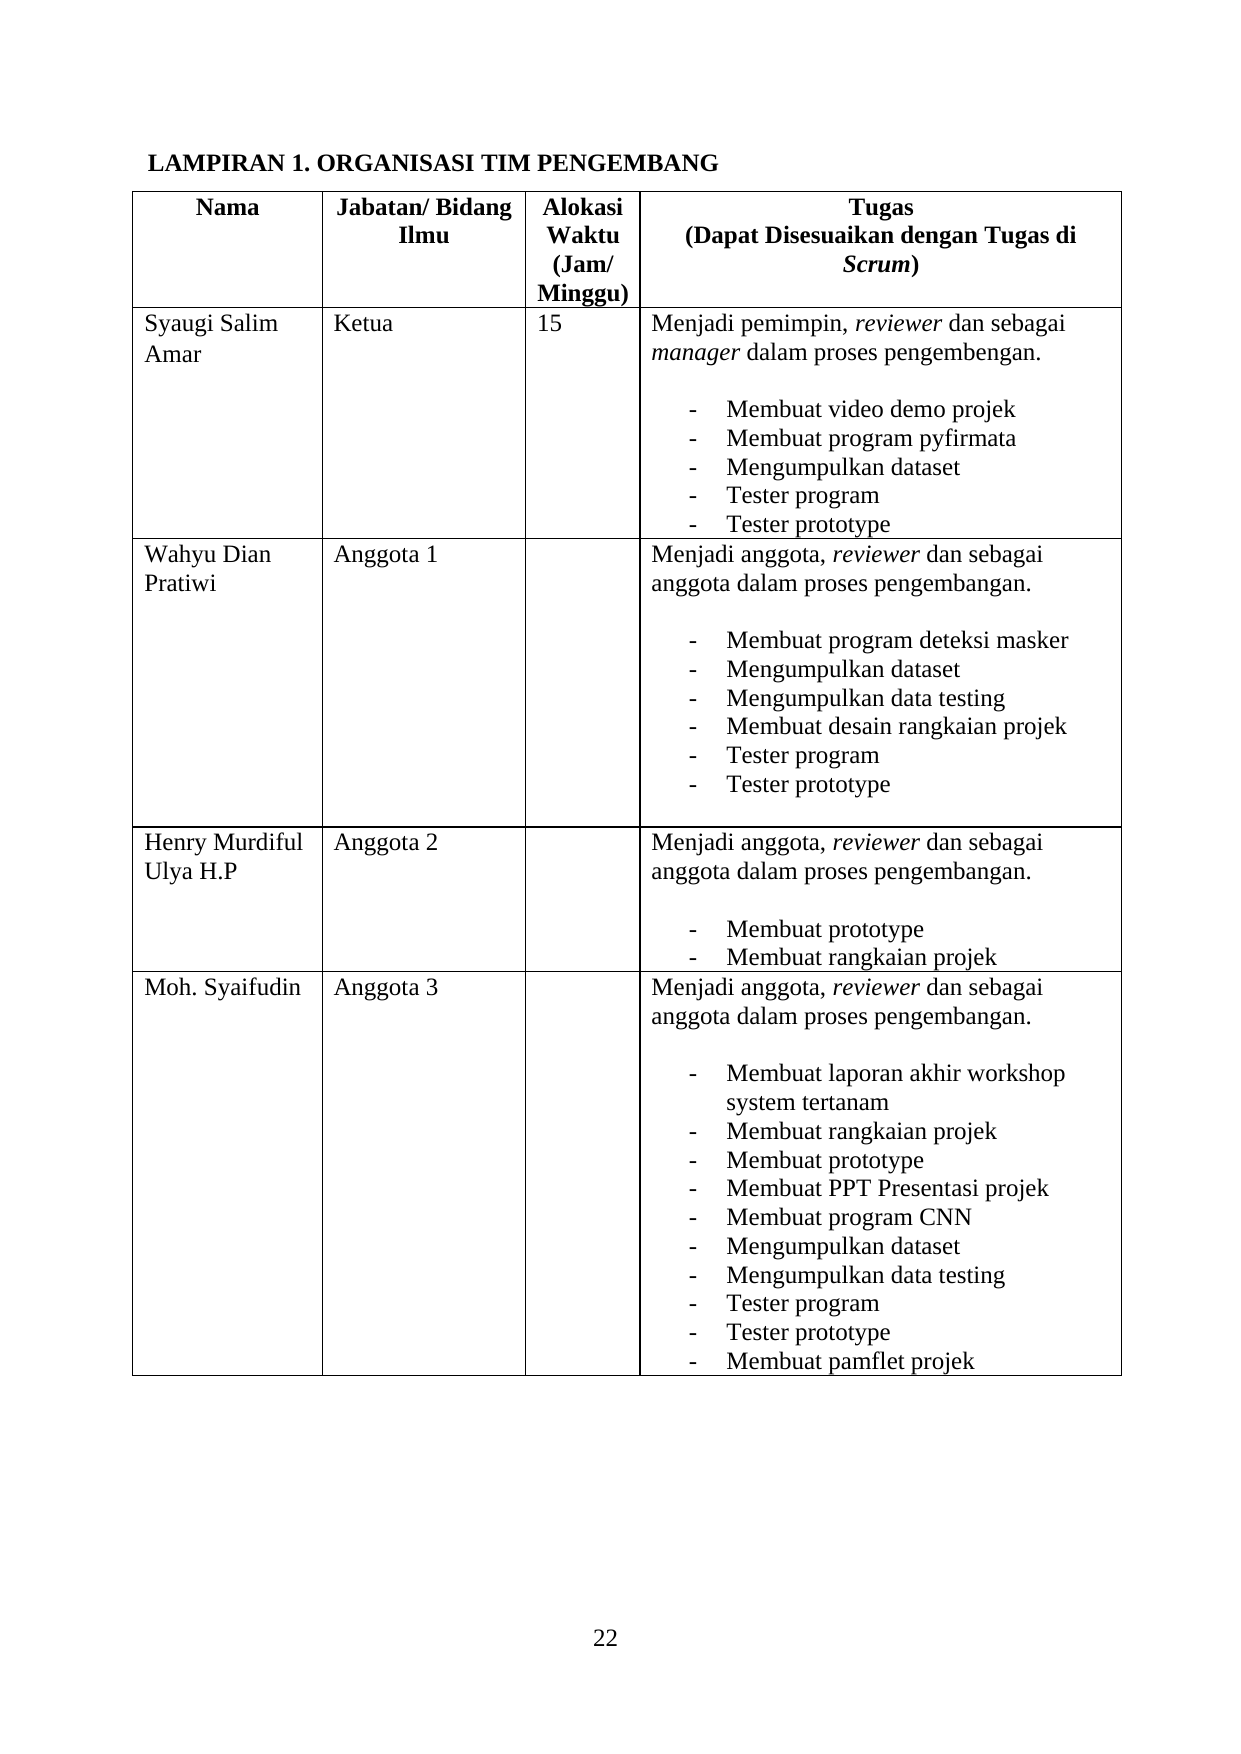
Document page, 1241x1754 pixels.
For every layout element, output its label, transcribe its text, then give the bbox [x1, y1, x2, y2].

table_cell [526, 828, 639, 971]
table_cell Menjadi anggota, reviewer dan sebagai anggota dalam proses pengembangan. Membuat program deteksi masker Mengumpulkan dataset Mengumpulkan data testing Membuat desain rangkaian projek Tester program Tester prototype [641, 539, 1121, 826]
table_cell Ketua [323, 308, 525, 538]
table_cell Wahyu Dian Pratiwi [133, 539, 322, 826]
table_header Jabatan/ Bidang Ilmu [323, 192, 525, 307]
table_cell Anggota 1 [323, 539, 525, 826]
table_cell Menjadi pemimpin, reviewer dan sebagai manager dalam proses pengembengan. Membuat video demo projek Membuat program pyfirmata Mengumpulkan dataset Tester program Tester prototype [641, 308, 1121, 538]
table_header Tugas (Dapat Disesuaikan dengan Tugas di Scrum) [641, 192, 1121, 307]
text LAMPIRAN 1. ORGANISASI TIM PENGEMBANG [148, 148, 1063, 176]
table_cell Henry Murdiful Ulya H.P [133, 828, 322, 971]
table_cell Moh. Syaifudin [133, 972, 322, 1375]
table_cell [526, 539, 639, 826]
table_header Alokasi Waktu (Jam/ Minggu) [526, 192, 639, 307]
table_cell Menjadi anggota, reviewer dan sebagai anggota dalam proses pengembangan. Membuat prototype Membuat rangkaian projek [641, 828, 1121, 971]
table_cell Anggota 2 [323, 828, 525, 971]
table_header Nama [133, 192, 322, 307]
table_cell Syaugi Salim Amar [133, 308, 322, 538]
table_cell Menjadi anggota, reviewer dan sebagai anggota dalam proses pengembangan. Membuat laporan akhir workshop system tertanam Membuat rangkaian projek Membuat prototype Membuat PPT Presentasi projek Membuat program CNN Mengumpulkan dataset Mengumpulkan data testing Tester program Tester prototype Membuat pamflet projek [641, 972, 1121, 1375]
table_cell 15 [526, 308, 639, 538]
table_cell [526, 972, 639, 1375]
table_cell Anggota 3 [323, 972, 525, 1375]
